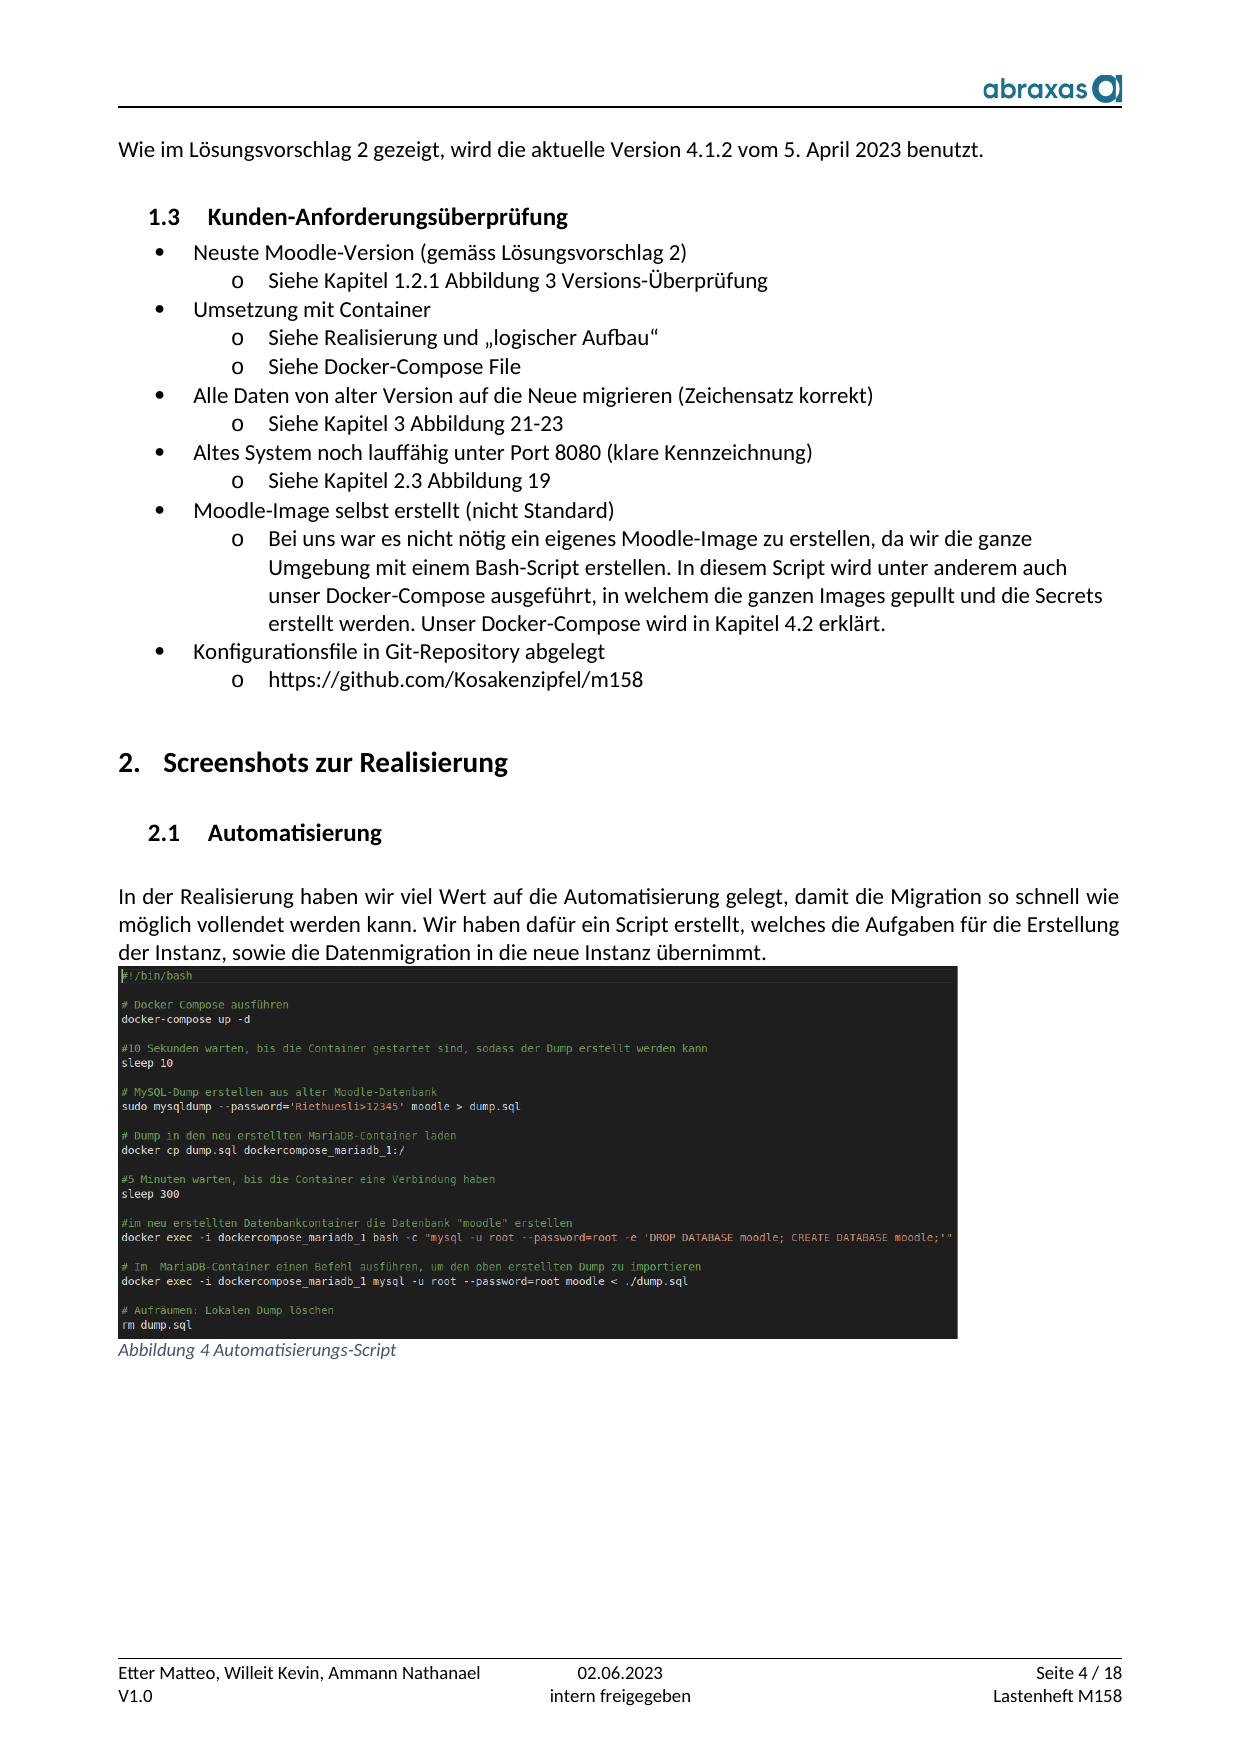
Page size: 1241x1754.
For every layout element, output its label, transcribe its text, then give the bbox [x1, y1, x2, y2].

list Neuste Moodle-Version (gemäss Lösungsvorschlag 2) [156, 238, 1122, 266]
picture [983, 75, 1123, 103]
list Altes System noch lauffähig unter Port 8080 (klare Kennzeichnung) [156, 438, 1122, 467]
subtitle Kunden-Anforderungsüberprüfung [148, 201, 1122, 232]
list Alle Daten von alter Version auf die Neue migrieren (Zeichensatz korrekt) [156, 381, 1122, 409]
list https://github.com/Kosakenzipfel/m158 [231, 665, 1122, 694]
subtitle Automatisierung [148, 817, 1122, 848]
list Siehe Kapitel 1.2.1 Abbildung 3 Versions-Überprüfung [231, 266, 1122, 295]
list Umsetzung mit Container [156, 295, 1122, 323]
list Siehe Kapitel 2.3 Abbildung 19 [231, 467, 1122, 496]
list Siehe Docker-Compose File [231, 352, 1122, 381]
list Siehe Realisierung und „logischer Aufbau“ [231, 323, 1122, 352]
picture [118, 966, 958, 1339]
subtitle Screenshots zur Realisierung [118, 744, 1122, 780]
list Konfigurationsfile in Git-Repository abgelegt [156, 637, 1122, 665]
list Siehe Kapitel 3 Abbildung 21-23 [231, 409, 1122, 438]
text In der Realisierung haben wir viel Wert auf die Automatisierung gelegt, damit die Migration so schnell wie möglich vollendet werden kann. Wir haben dafür ein Script erstellt, welches die Aufgaben für die Erstellung der Instanz, sowie die Datenmigration in die neue Instanz übernimmt. [118, 882, 1122, 966]
list Moodle-Image selbst erstellt (nicht Standard) [156, 496, 1122, 524]
text Wie im Lösungsvorschlag 2 gezeigt, wird die aktuelle Version 4.1.2 vom 5. April 2023 benutzt. [118, 136, 1122, 163]
list Bei uns war es nicht nötig ein eigenes Moodle-Image zu erstellen, da wir die ganze Umgebung mit einem Bash-Script erstellen. In diesem Script wird unter anderem auch unser Docker-Compose ausgeführt, in welchem die ganzen Images gepullt und die Secrets erstellt werden. Unser Docker-Compose wird in Kapitel 4.2 erklärt. [231, 524, 1122, 637]
